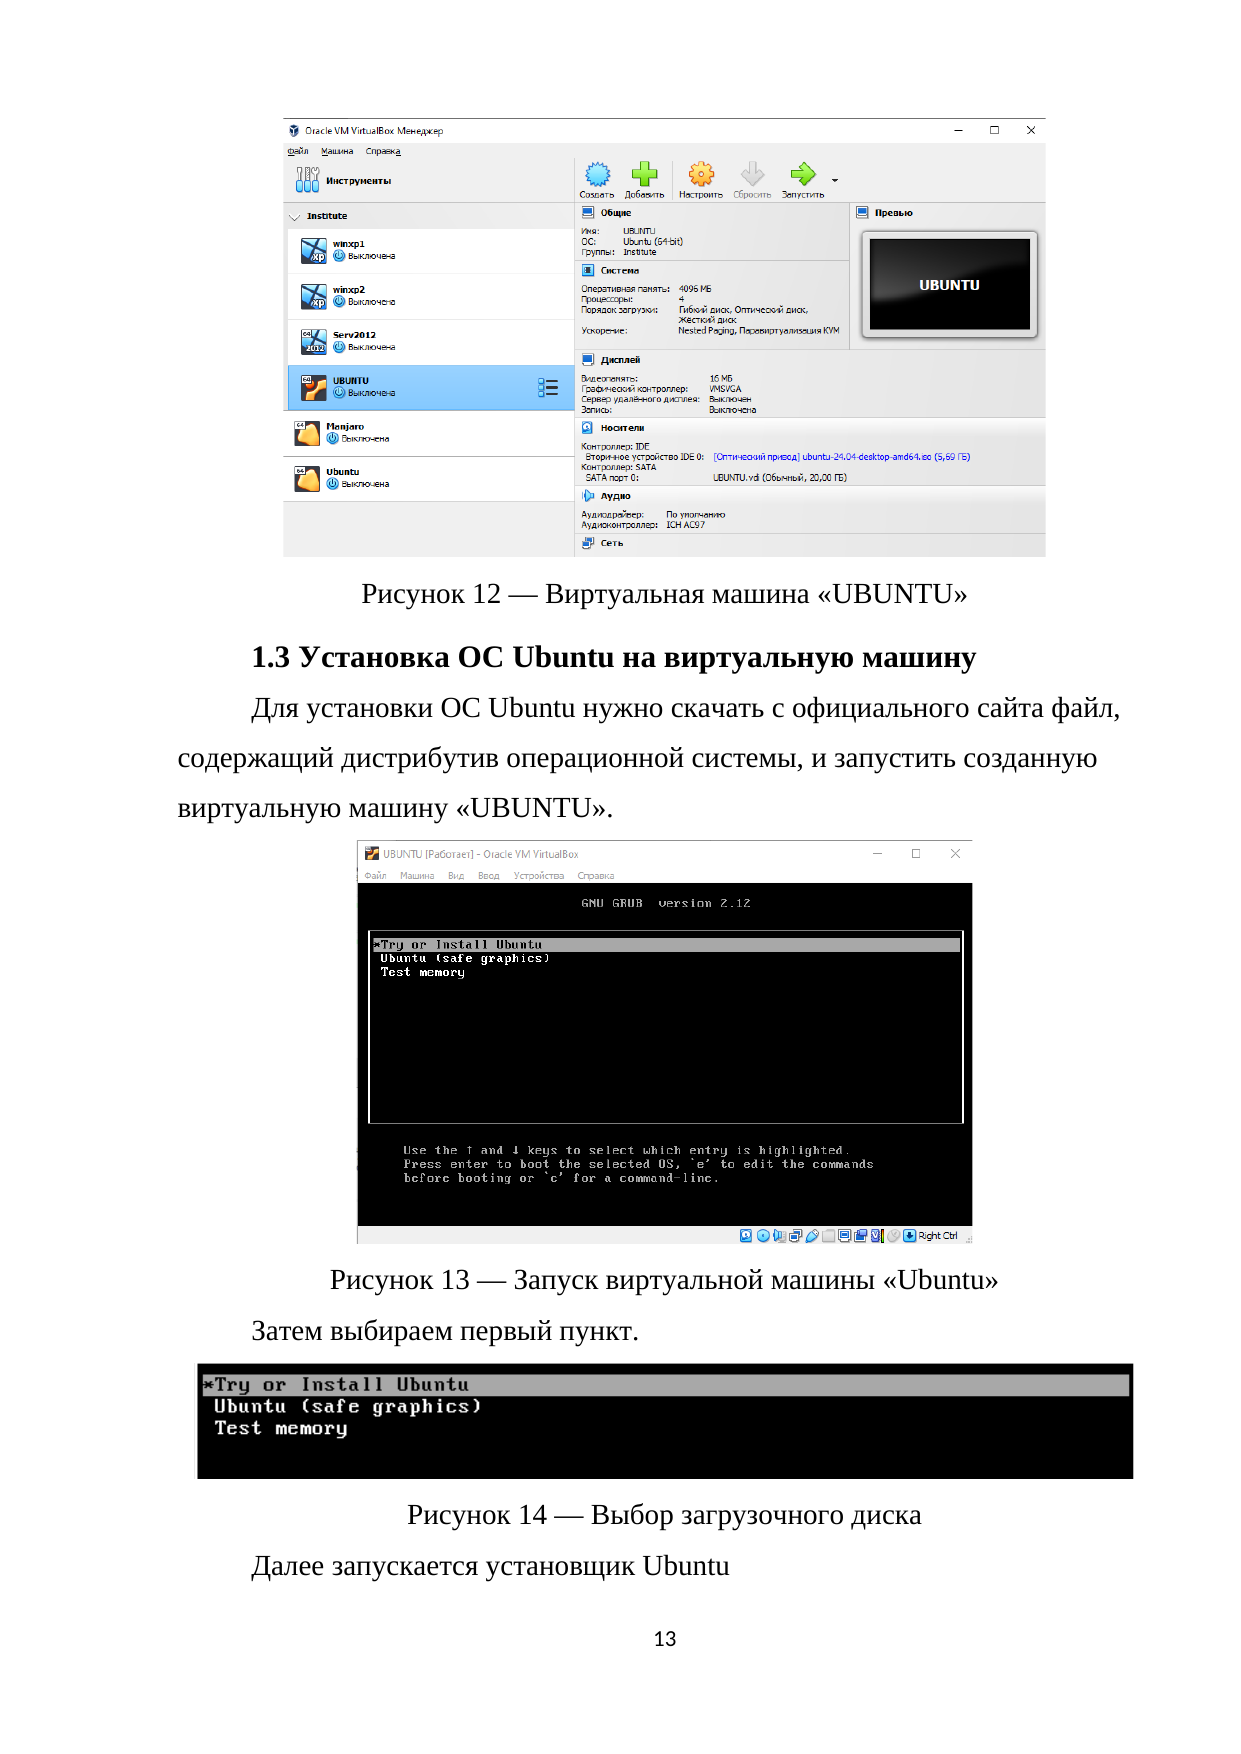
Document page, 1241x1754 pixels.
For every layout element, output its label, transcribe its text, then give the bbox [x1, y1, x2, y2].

text Рисунок 13 — Запуск виртуальной машины «Ubuntu» [177, 1262, 1152, 1296]
picture [194, 1363, 1134, 1479]
subtitle 1.3 Установка ОС Ubuntu на виртуальную машину [251, 639, 1152, 674]
picture [283, 118, 1046, 557]
picture [356, 840, 973, 1244]
text Затем выбираем первый пункт. [177, 1313, 1152, 1346]
text Далее запускается установщик Ubuntu [177, 1548, 1152, 1581]
text Рисунок 12 — Виртуальная машина «UBUNTU» [177, 576, 1152, 609]
text Для установки ОС Ubuntu нужно скачать с официального сайта файл, содержащий дистрибутив операционной системы, и запустить созданную виртуальную машину «UBUNTU». [177, 690, 1152, 824]
text Рисунок 14 — Выбор загрузочного диска [177, 1497, 1152, 1531]
